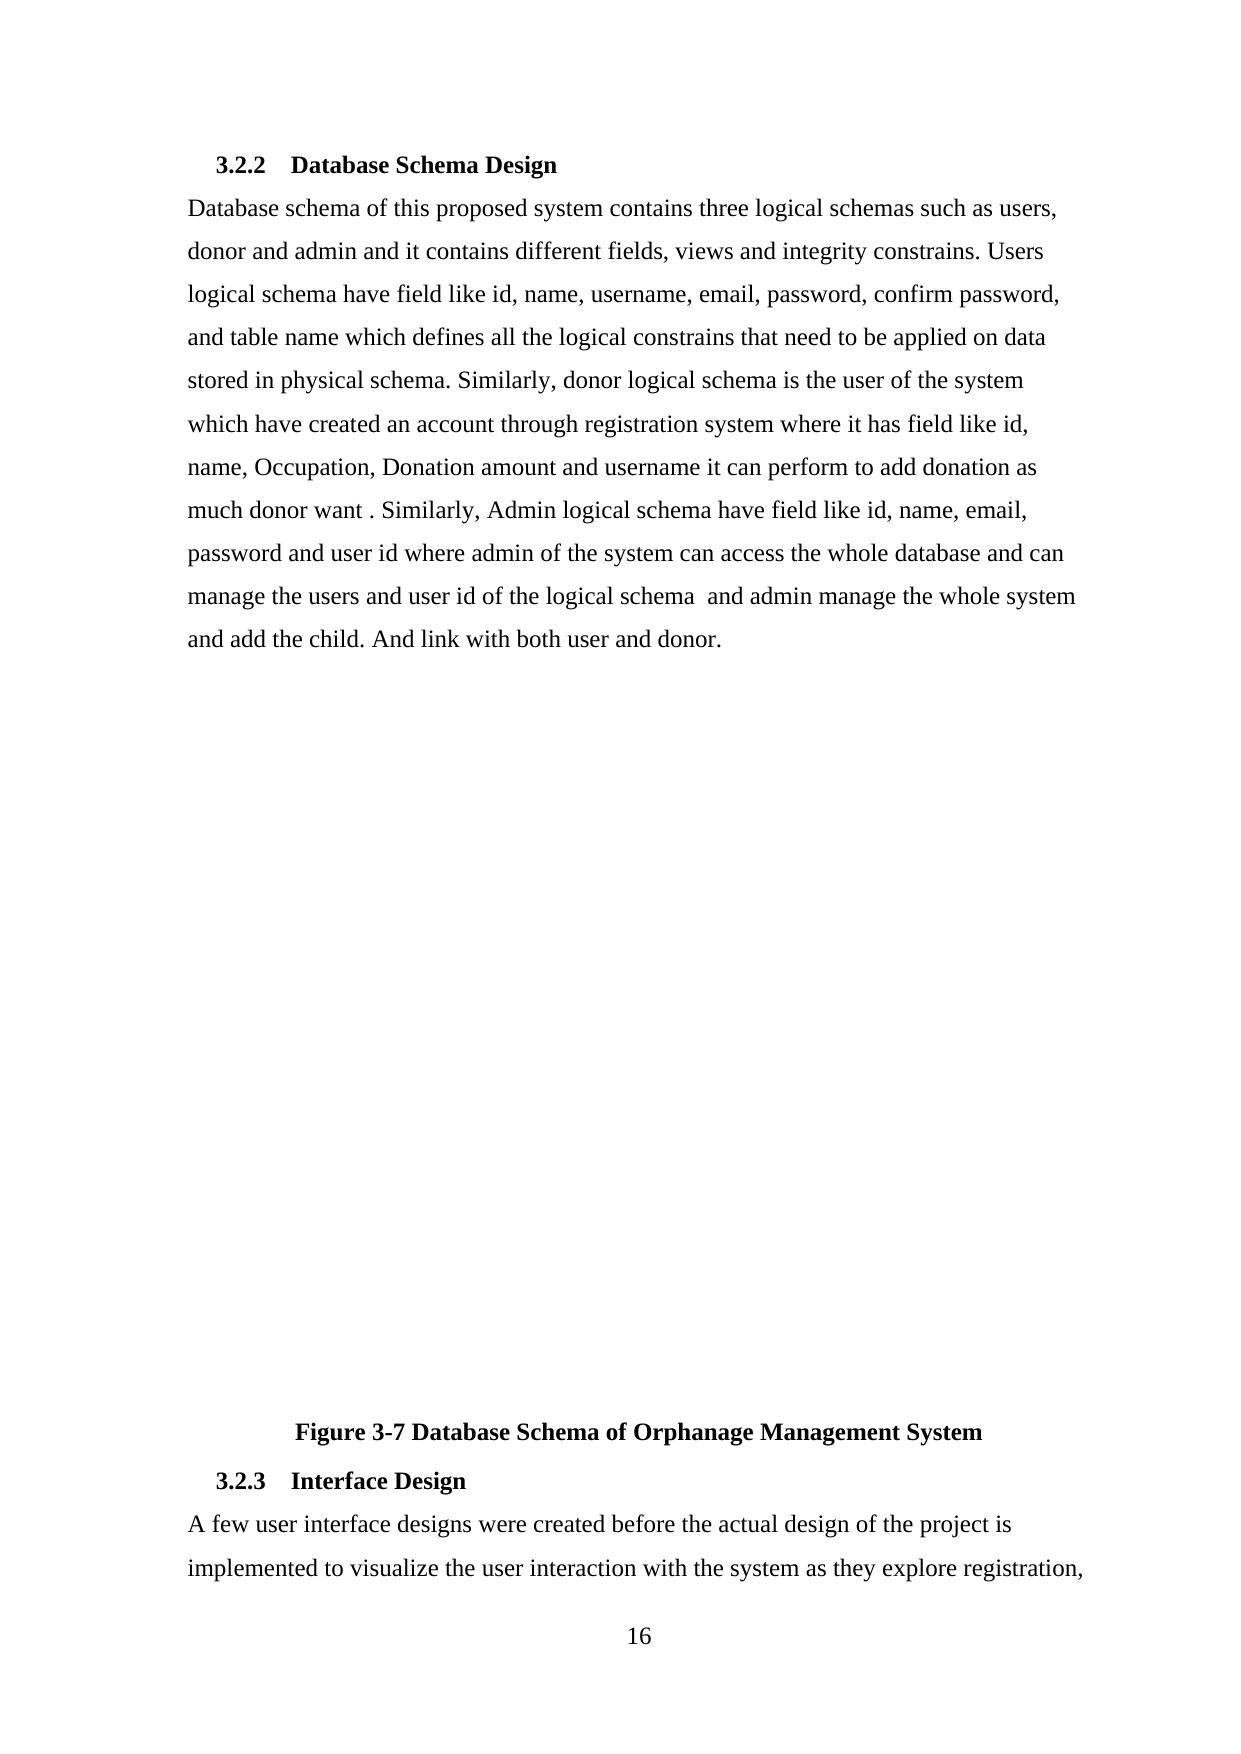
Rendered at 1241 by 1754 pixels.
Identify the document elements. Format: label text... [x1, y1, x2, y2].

subtitle Interface Design [216, 1466, 1090, 1495]
text Database schema of this proposed system contains three logical schemas such as users, donor and admin and it contains different fields, views and integrity constrains. Users logical schema have field like id, name, username, email, password, confirm password, and table name which defines all the logical constrains that need to be applied on data stored in physical schema. Similarly, donor logical schema is the user of the system which have created an account through registration system where it has field like id, name, Occupation, Donation amount and username it can perform to add donation as much donor want . Similarly, Admin logical schema have field like id, name, email, password and user id where admin of the system can access the whole database and can manage the users and user id of the logical schema and admin manage the whole system and add the child. And link with both user and donor. [187, 193, 1090, 653]
text Figure 3-7 Database Schema of Orphanage Management System [187, 1417, 1090, 1446]
subtitle Database Schema Design [216, 150, 1090, 179]
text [187, 1509, 1090, 1581]
